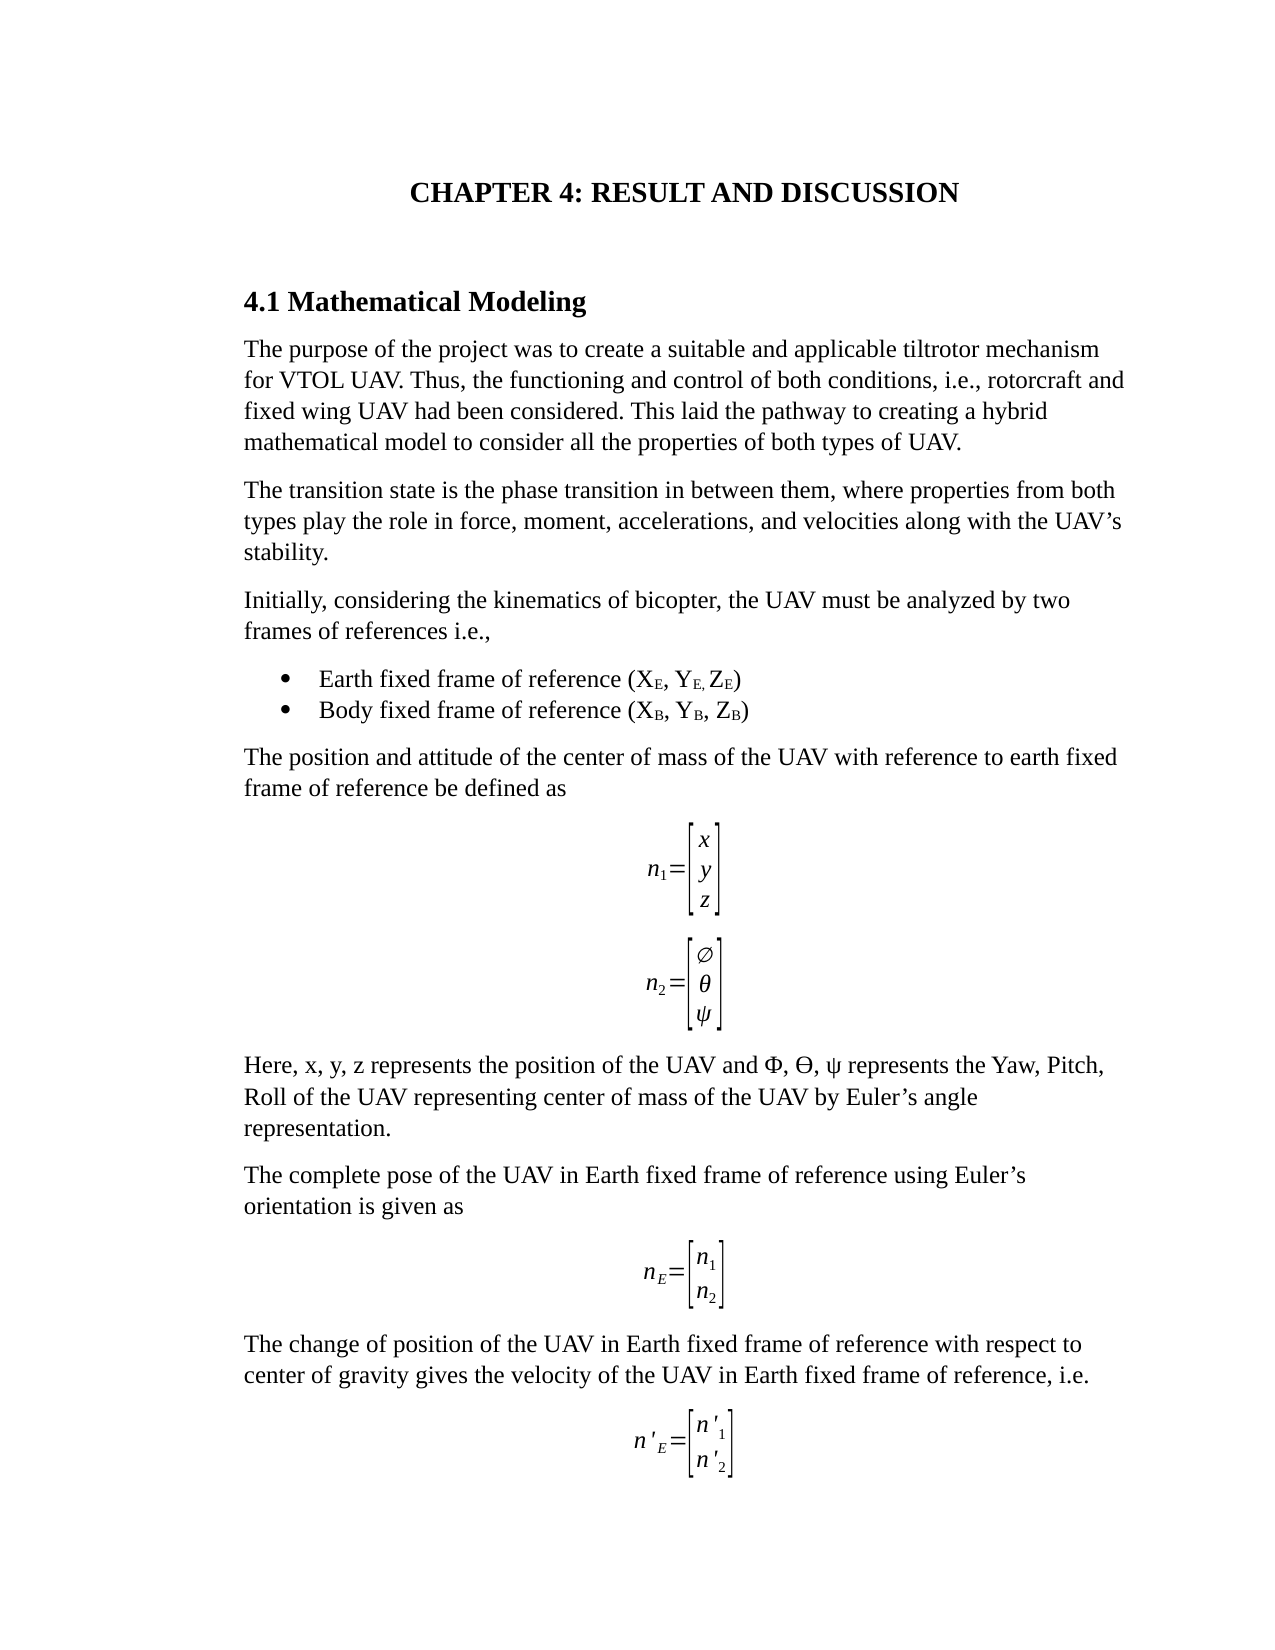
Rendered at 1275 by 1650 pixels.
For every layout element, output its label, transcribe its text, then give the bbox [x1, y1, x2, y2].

list Earth fixed frame of reference (XE, YE, ZE) [281, 664, 1125, 692]
subtitle CHAPTER 4: RESULT AND DISCUSSION [244, 175, 1125, 208]
text The purpose of the project was to create a suitable and applicable tiltrotor mechanism for VTOL UAV. Thus, the functioning and control of both conditions, i.e., rotorcraft and fixed wing UAV had been considered. This laid the pathway to creating a hybrid mathematical model to consider all the properties of both types of UAV. [244, 334, 1125, 456]
text The change of position of the UAV in Earth fixed frame of reference with respect to center of gravity gives the velocity of the UAV in Earth fixed frame of reference, i.e. [244, 1329, 1125, 1389]
text The position and attitude of the center of mass of the UAV with reference to earth fixed frame of reference be defined as [244, 742, 1125, 802]
list Body fixed frame of reference (XB, YB, ZB) [281, 695, 1125, 723]
subtitle 4.1 Mathematical Modeling [244, 284, 1125, 317]
text The complete pose of the UAV in Earth fixed frame of reference using Euler’s orientation is given as [244, 1160, 1125, 1220]
text Here, x, y, z represents the position of the UAV and Φ, Ɵ, ψ represents the Yaw, Pitch, Roll of the UAV representing center of mass of the UAV by Euler’s angle representation. [244, 1051, 1125, 1141]
text Initially, considering the kinematics of bicopter, the UAV must be analyzed by two frames of references i.e., [244, 585, 1125, 645]
text The transition state is the phase transition in between them, where properties from both types play the role in force, moment, accelerations, and velocities along with the UAV’s stability. [244, 475, 1125, 566]
